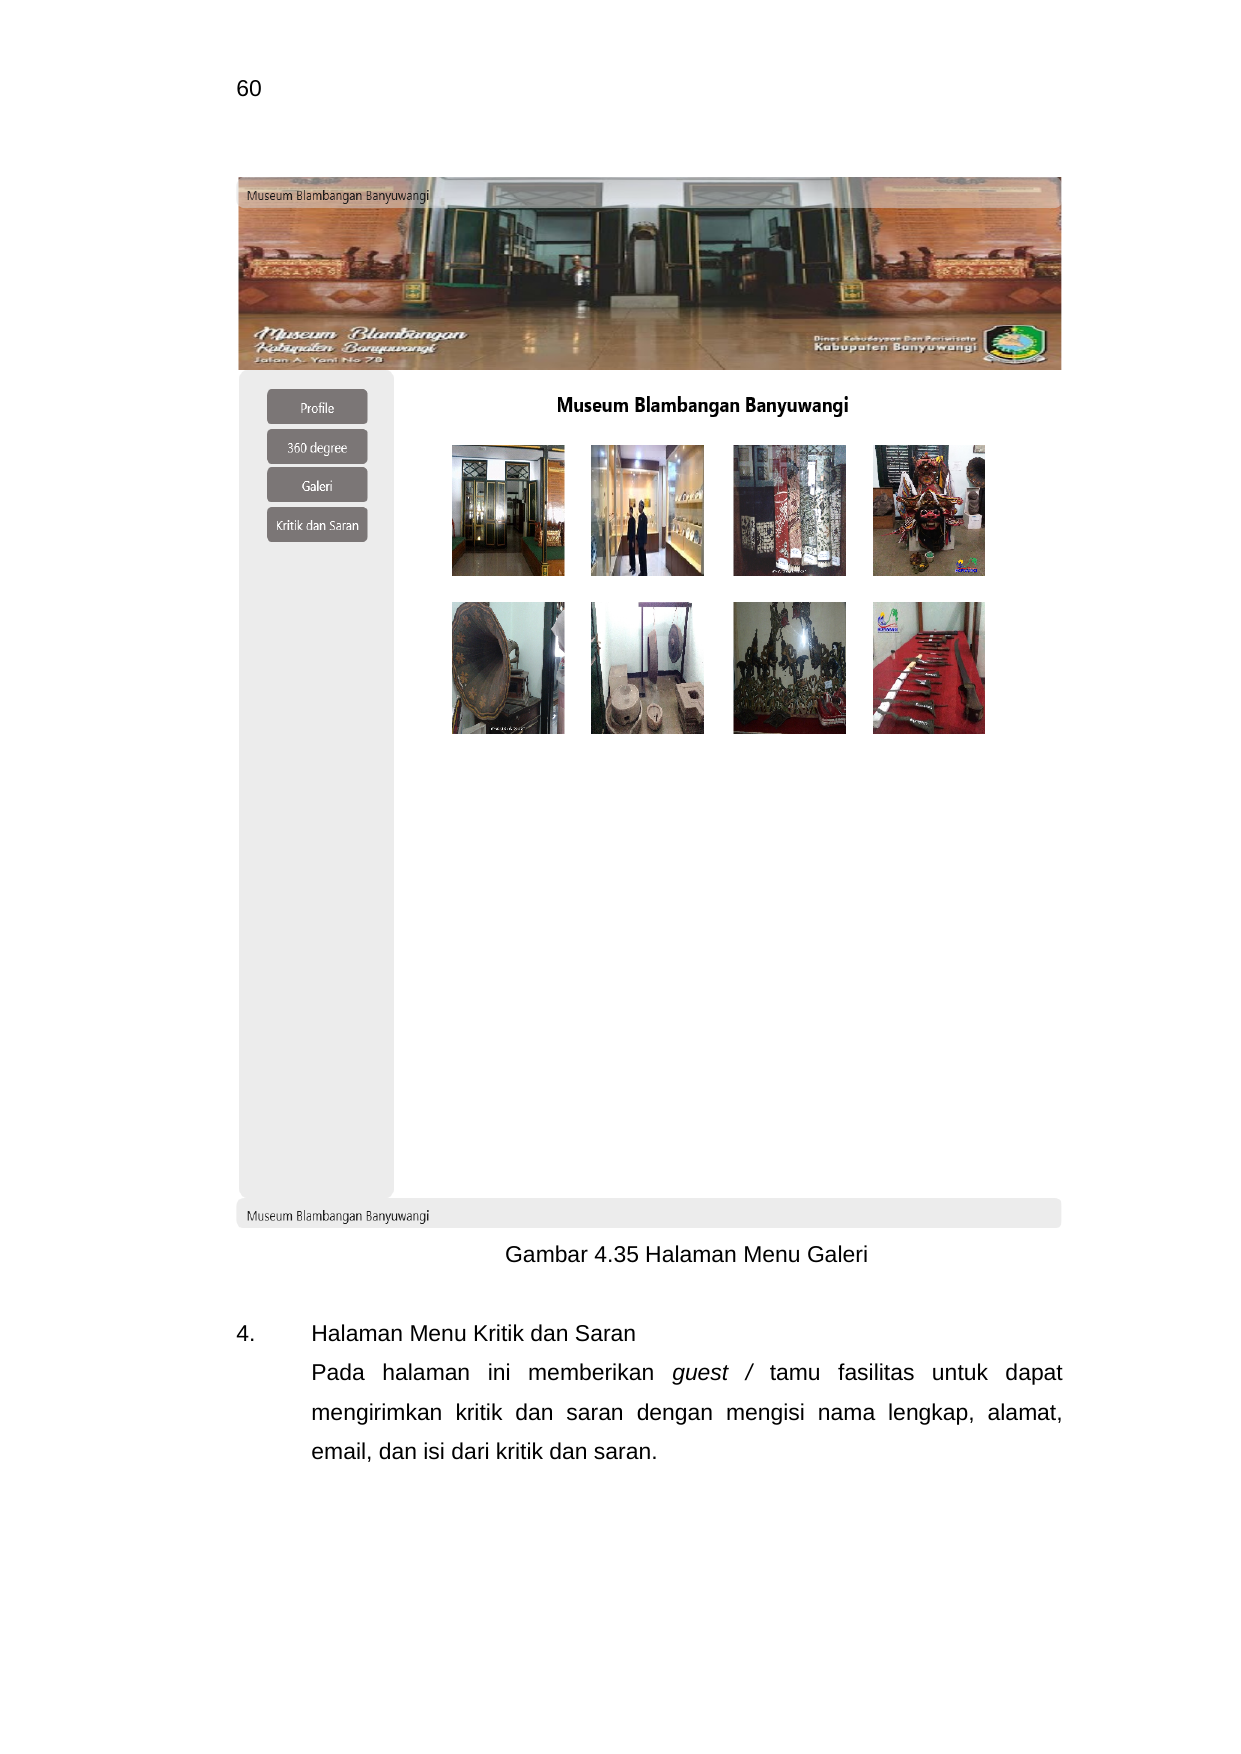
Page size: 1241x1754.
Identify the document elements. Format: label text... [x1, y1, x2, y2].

picture [236, 177, 1062, 1228]
text Pada halaman ini memberikan guest / tamu fasilitas untuk dapat mengirimkan kritik dan saran dengan mengisi nama lengkap, alamat, email, dan isi dari kritik dan saran. [311, 1359, 1063, 1465]
list Halaman Menu Kritik dan Saran [236, 1320, 1063, 1346]
text Gambar 4.35 Halaman Menu Galeri [236, 1241, 1063, 1267]
